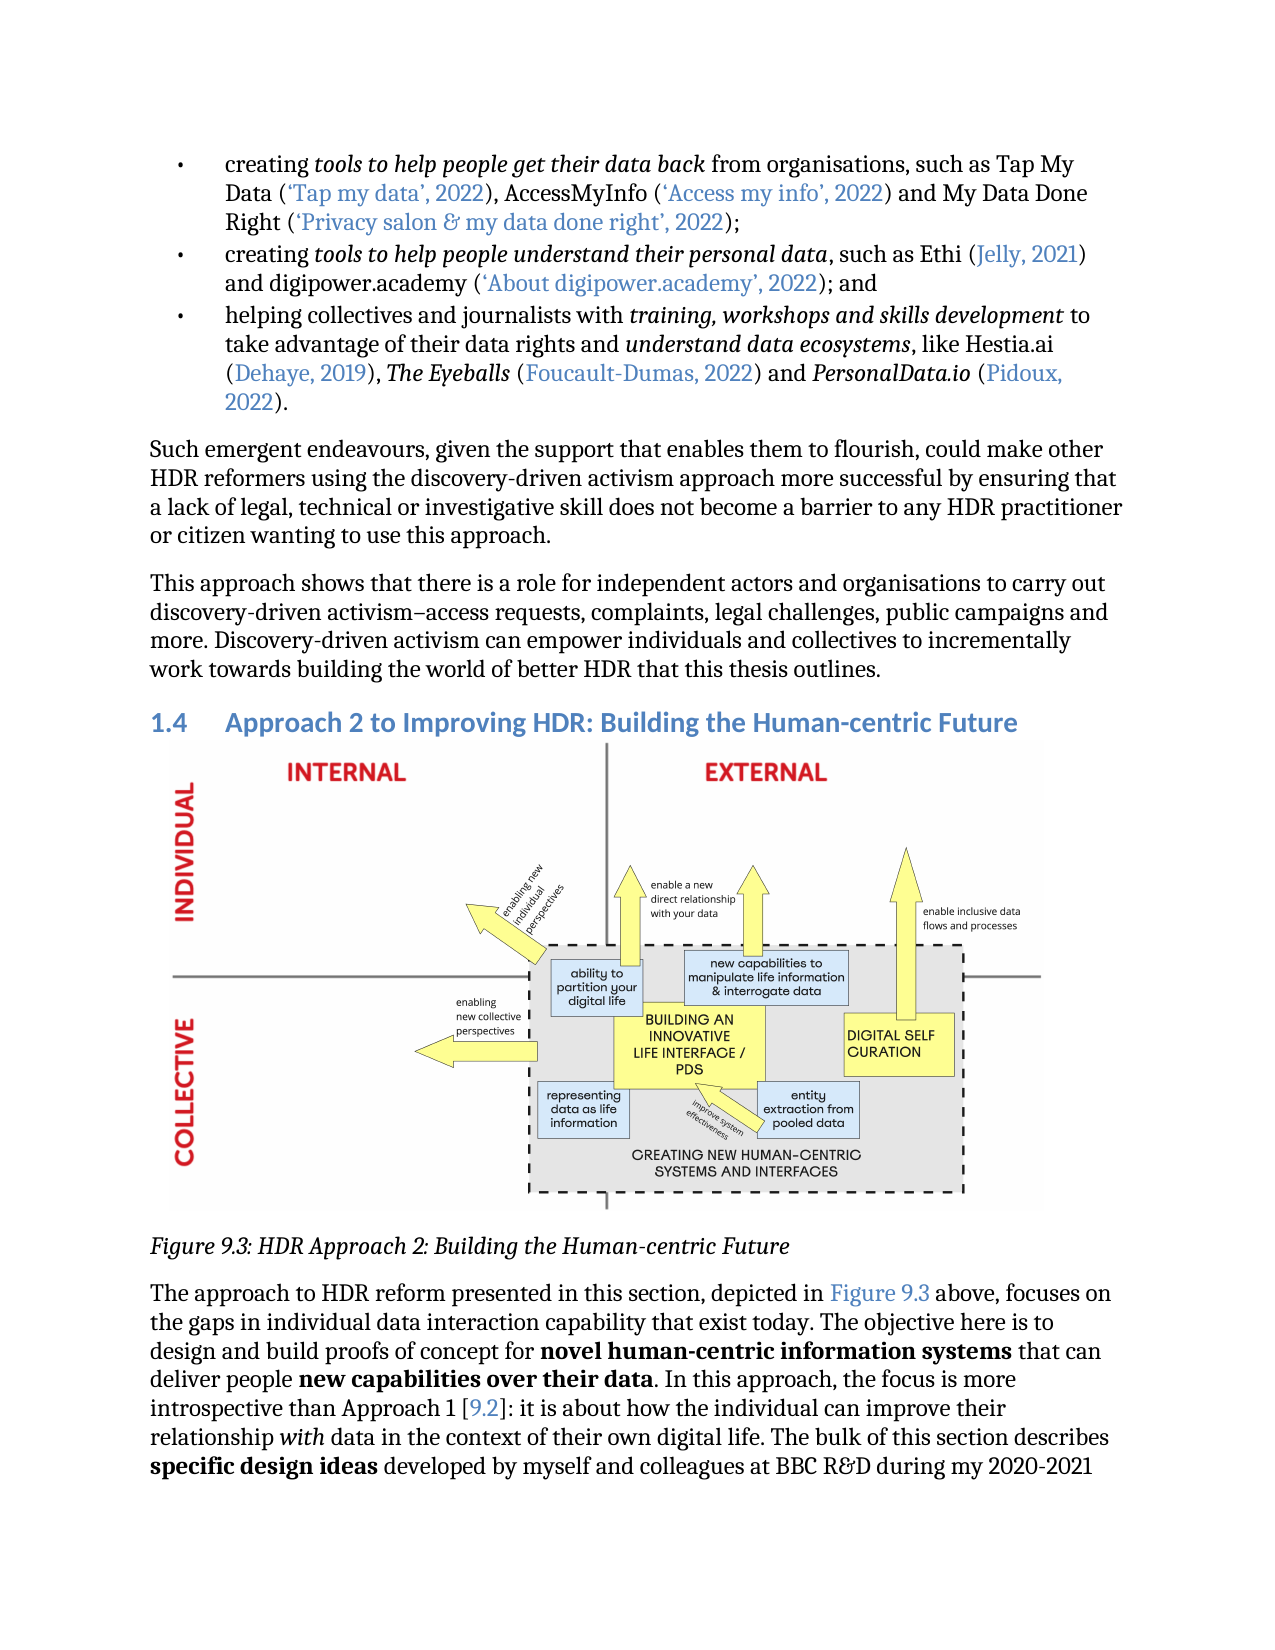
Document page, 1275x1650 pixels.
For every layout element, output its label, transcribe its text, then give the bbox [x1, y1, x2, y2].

text Figure 9.3: HDR Approach 2: Building the Human-centric Future [150, 1232, 1125, 1260]
subtitle 1.4 Approach 2 to Improving HDR: Building the Human-centric Future [150, 704, 1125, 740]
picture [168, 740, 1044, 1211]
list helping collectives and journalists with training, workshops and skills development to take advantage of their data rights and understand data ecosystems, like Hestia.ai (Dehaye, 2019), The Eyeballs (Foucault-Dumas, 2022) and PersonalData.io (Pidoux, 2022). [175, 301, 1125, 416]
text This approach shows that there is a role for independent actors and organisations to carry out discovery-driven activism–access requests, complaints, legal challenges, public campaigns and more. Discovery-driven activism can empower individuals and collectives to incrementally work towards building the world of better HDR that this thesis outlines. [150, 569, 1125, 684]
text Such emergent endeavours, given the support that enables them to flourish, could make other HDR reformers using the discovery-driven activism approach more successful by ensuring that a lack of legal, technical or investigative skill does not become a barrier to any HDR practitioner or citizen wanting to use this approach. [150, 435, 1125, 550]
list creating tools to help people get their data back from organisations, such as Tap My Data (‘Tap my data’, 2022), AccessMyInfo (‘Access my info’, 2022) and My Data Done Right (‘Privacy salon & my data done right’, 2022); [175, 150, 1125, 236]
list creating tools to help people understand their personal data, such as Ethi (Jelly, 2021) and digipower.academy (‘About digipower.academy’, 2022); and [175, 240, 1125, 297]
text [150, 1279, 1125, 1480]
